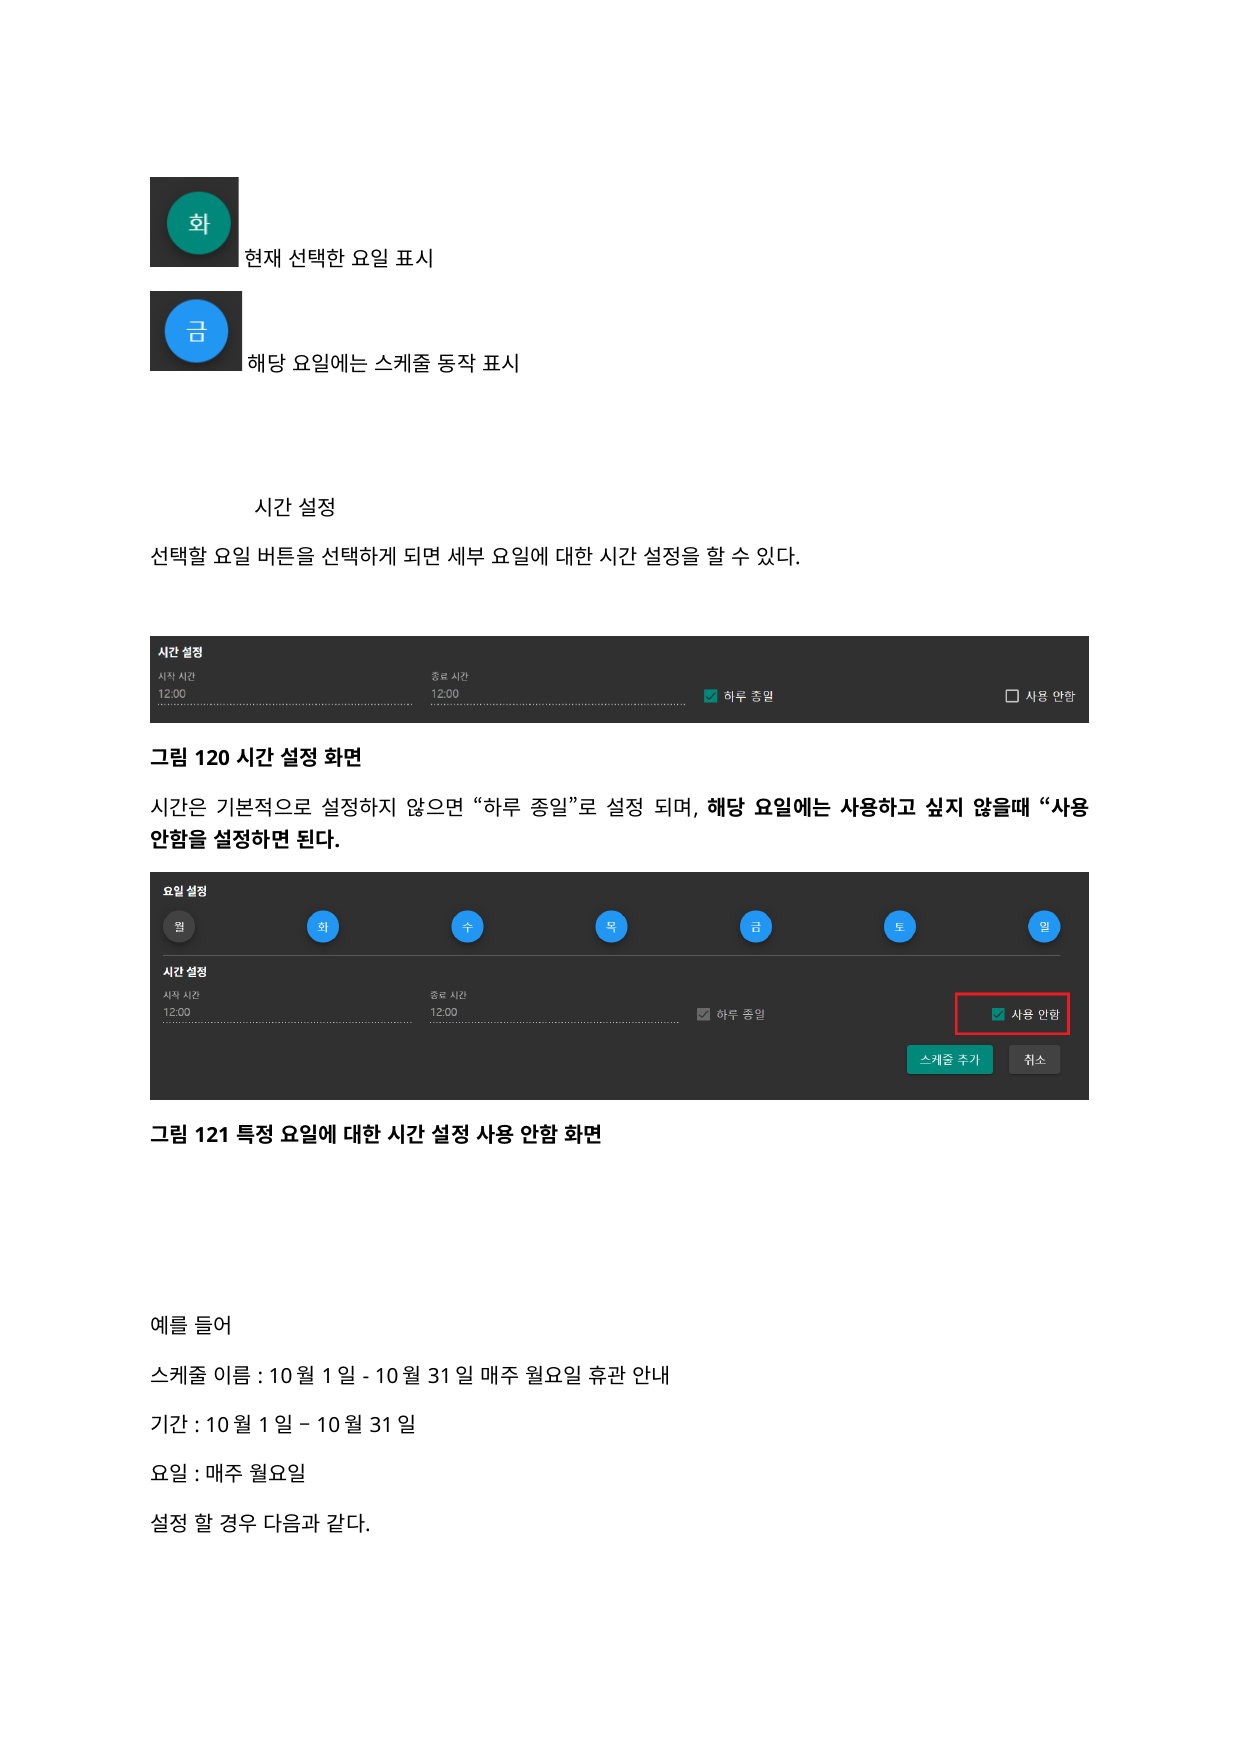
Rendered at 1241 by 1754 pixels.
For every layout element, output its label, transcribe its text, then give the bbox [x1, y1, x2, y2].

text 스케줄 이름 : 10월 1일 - 10월 31일 매주 월요일 휴관 안내 [150, 1359, 1090, 1389]
text 선택할 요일 버튼을 선택하게 되면 세부 요일에 대한 시간 설정을 할 수 있다. [150, 540, 1090, 570]
picture [150, 636, 1089, 723]
picture [150, 872, 1089, 1100]
picture [150, 291, 243, 371]
text 예를 들어 [150, 1309, 1090, 1340]
text 기간 : 10월 1일 – 10월 31일 [150, 1408, 1090, 1438]
text 그림 121 특정 요일에 대한 시간 설정 사용 안함 화면 [150, 1118, 1090, 1149]
text 요일 : 매주 월요일 [150, 1458, 1090, 1488]
picture [150, 177, 239, 267]
text 현재 선택한 요일 표시 [150, 177, 1090, 272]
text 설정 할 경우 다음과 같다. [150, 1507, 1090, 1537]
text 시간은 기본적으로 설정하지 않으면 “하루 종일”로 설정 되며, 해당 요일에는 사용하고 싶지 않을때 “사용 안함을 설정하면 된다. [150, 791, 1090, 854]
text 해당 요일에는 스케줄 동작 표시 [150, 291, 1090, 377]
text 그림 120 시간 설정 화면 [150, 741, 1090, 772]
subtitle 시간 설정 [254, 491, 1090, 521]
